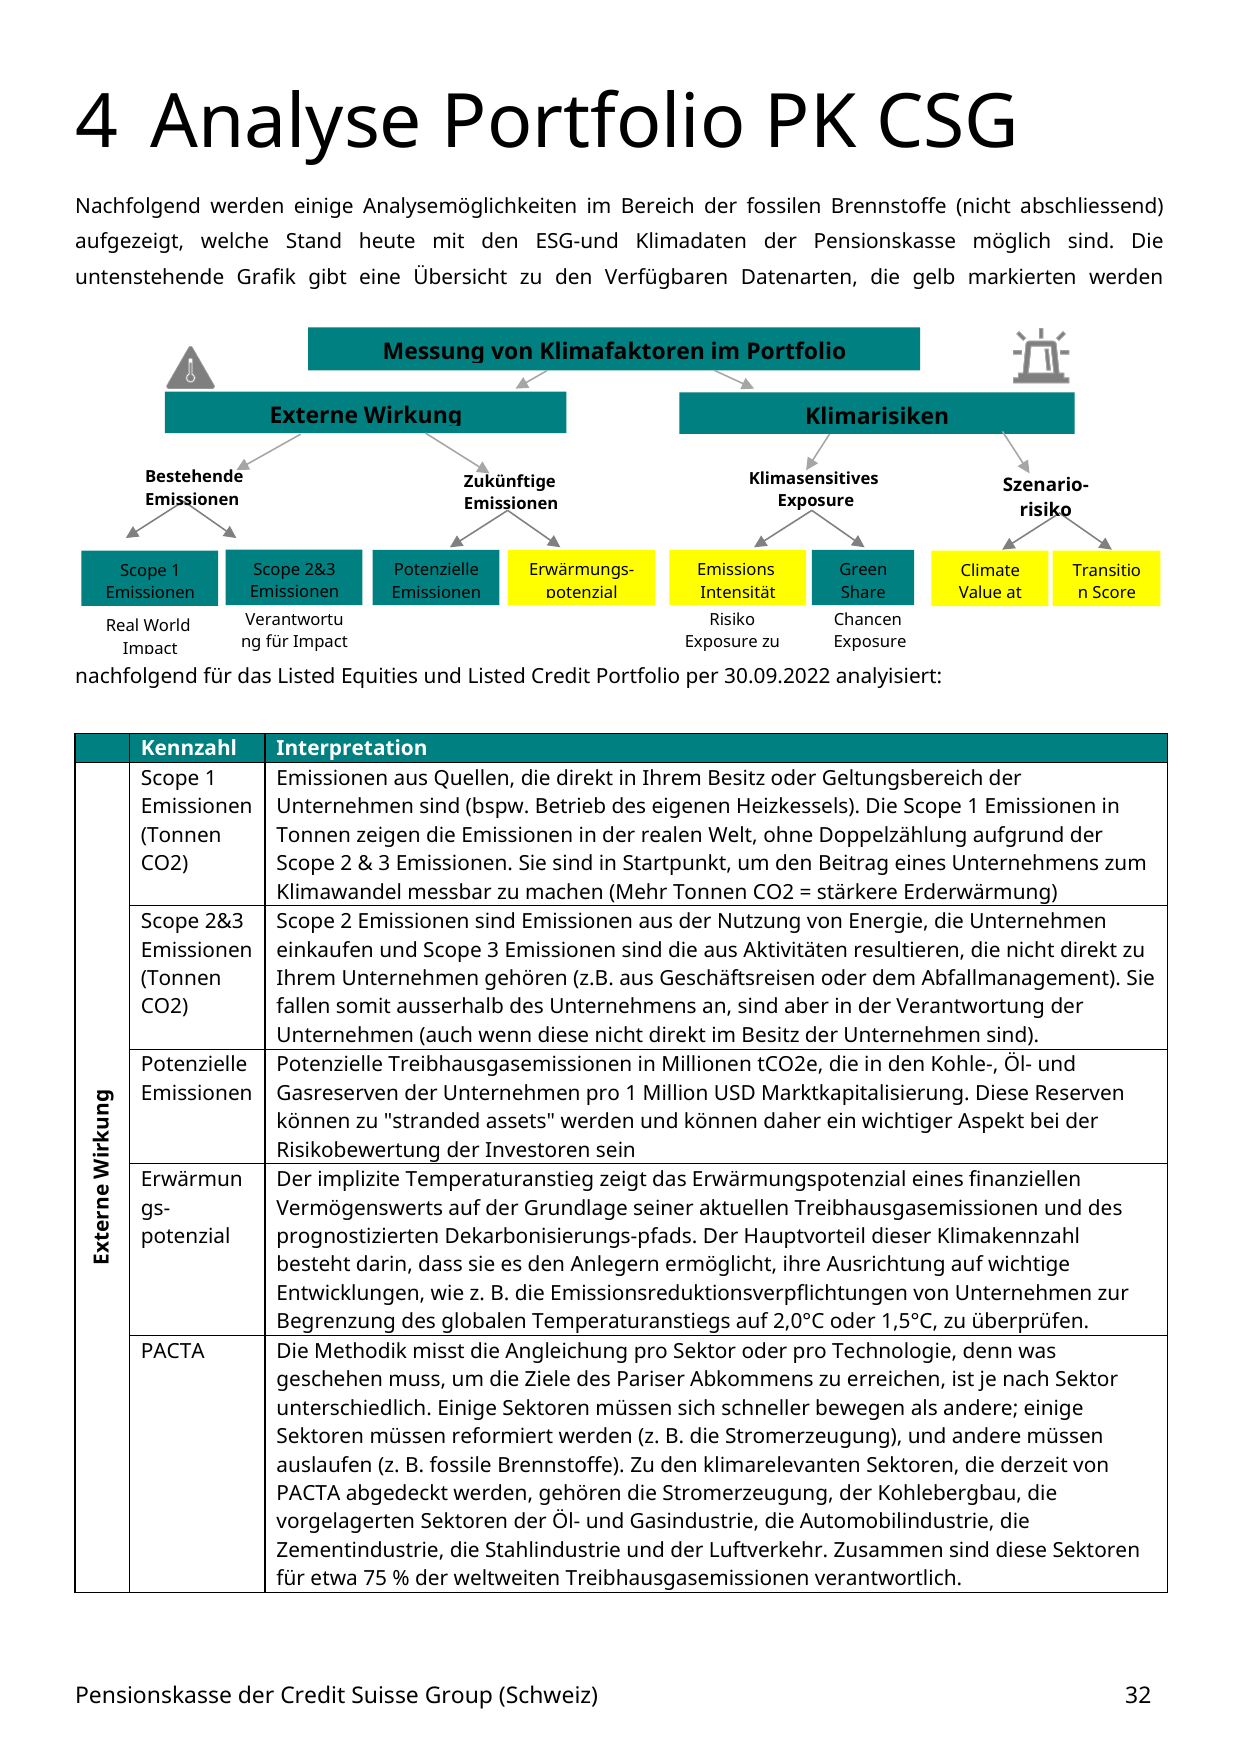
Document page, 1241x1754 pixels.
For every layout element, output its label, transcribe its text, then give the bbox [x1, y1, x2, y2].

table_cell Potenzielle Treibhausgasemissionen in Millionen tCO2e, die in den Kohle-, Öl- und Gasreserven der Unternehmen pro 1 Million USD Marktkapitalisierung. Diese Reserven können zu "stranded assets" werden und können daher ein wichtiger Aspekt bei der Risikobewertung der Investoren sein [266, 1050, 1167, 1163]
subtitle Analyse Portfolio PK CSG [75, 75, 1165, 166]
table_cell Erwärmungs-potenzial [130, 1164, 264, 1335]
table_cell Scope 1 Emissionen (Tonnen CO2) [130, 763, 264, 905]
table_cell Scope 2 Emissionen sind Emissionen aus der Nutzung von Energie, die Unternehmen einkaufen und Scope 3 Emissionen sind die aus Aktivitäten resultieren, die nicht direkt zu Ihrem Unternehmen gehören (z.B. aus Geschäftsreisen oder dem Abfallmanagement). Sie fallen somit ausserhalb des Unternehmens an, sind aber in der Verantwortung der Unternehmen (auch wenn diese nicht direkt im Besitz der Unternehmen sind). [266, 906, 1167, 1048]
picture [1002, 317, 1080, 394]
table_cell Potenzielle Emissionen [130, 1050, 264, 1163]
table_cell Die Methodik misst die Angleichung pro Sektor oder pro Technologie, denn was geschehen muss, um die Ziele des Pariser Abkommens zu erreichen, ist je nach Sektor unterschiedlich. Einige Sektoren müssen sich schneller bewegen als andere; einige Sektoren müssen reformiert werden (z. B. die Stromerzeugung), und andere müssen auslaufen (z. B. fossile Brennstoffe). Zu den klimarelevanten Sektoren, die derzeit von PACTA abgedeckt werden, gehören die Stromerzeugung, der Kohlebergbau, die vorgelagerten Sektoren der Öl- und Gasindustrie, die Automobilindustrie, die Zementindustrie, die Stahlindustrie und der Luftverkehr. Zusammen sind diese Sektoren für etwa 75 % der weltweiten Treibhausgasemissionen verantwortlich. [266, 1336, 1167, 1592]
table_header Interpretation [266, 734, 1167, 762]
table_header [76, 734, 129, 762]
table_cell PACTA [130, 1336, 264, 1592]
text Nachfolgend werden einige Analysemöglichkeiten im Bereich der fossilen Brennstoffe (nicht abschliessend) aufgezeigt, welche Stand heute mit den ESG-und Klimadaten der Pensionskasse möglich sind. Die untenstehende Grafik gibt eine Übersicht zu den Verfügbaren Datenarten, die gelb markierten werden nachfolgend für das Listed Equities und Listed Credit Portfolio per 30.09.2022 analyisiert: [75, 191, 1165, 690]
table_header Kennzahl [130, 734, 264, 762]
table_cell Scope 2&3 Emissionen (Tonnen CO2) [130, 906, 264, 1048]
picture [164, 341, 217, 394]
table_cell Externe Wirkung [76, 763, 129, 1592]
table_cell Der implizite Temperaturanstieg zeigt das Erwärmungspotenzial eines finanziellen Vermögenswerts auf der Grundlage seiner aktuellen Treibhausgasemissionen und des prognostizierten Dekarbonisierungs-pfads. Der Hauptvorteil dieser Klimakennzahl besteht darin, dass sie es den Anlegern ermöglicht, ihre Ausrichtung auf wichtige Entwicklungen, wie z. B. die Emissionsreduktionsverpflichtungen von Unternehmen zur Begrenzung des globalen Temperaturanstiegs auf 2,0°C oder 1,5°C, zu überprüfen. [266, 1164, 1167, 1335]
table_cell Emissionen aus Quellen, die direkt in Ihrem Besitz oder Geltungsbereich der Unternehmen sind (bspw. Betrieb des eigenen Heizkessels). Die Scope 1 Emissionen in Tonnen zeigen die Emissionen in der realen Welt, ohne Doppelzählung aufgrund der Scope 2 & 3 Emissionen. Sie sind in Startpunkt, um den Beitrag eines Unternehmens zum Klimawandel messbar zu machen (Mehr Tonnen CO2 = stärkere Erderwärmung) [266, 763, 1167, 905]
